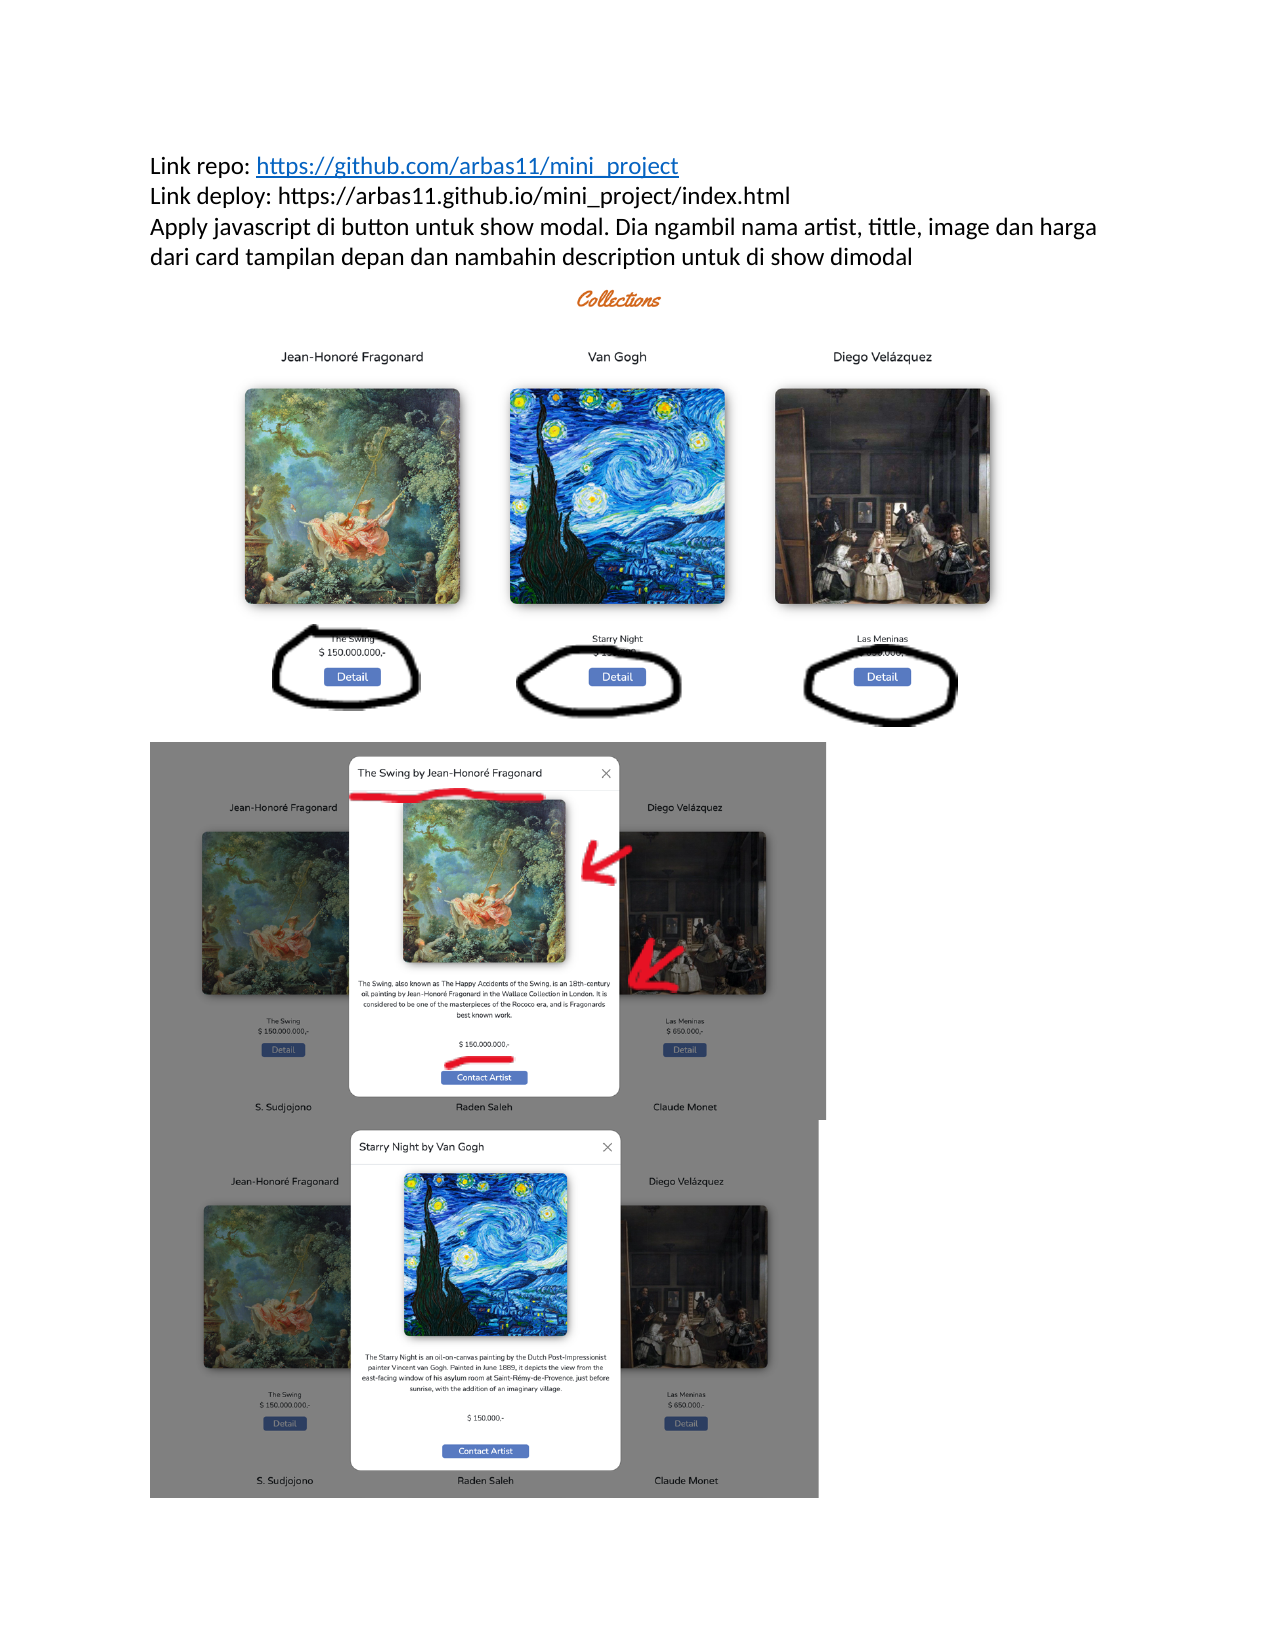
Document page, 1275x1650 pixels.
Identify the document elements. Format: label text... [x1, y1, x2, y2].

text Link deploy: https://arbas11.github.io/mini_project/index.html [150, 181, 1125, 211]
picture [150, 272, 1090, 1498]
text Link repo: https://github.com/arbas11/mini_project [150, 150, 1125, 181]
